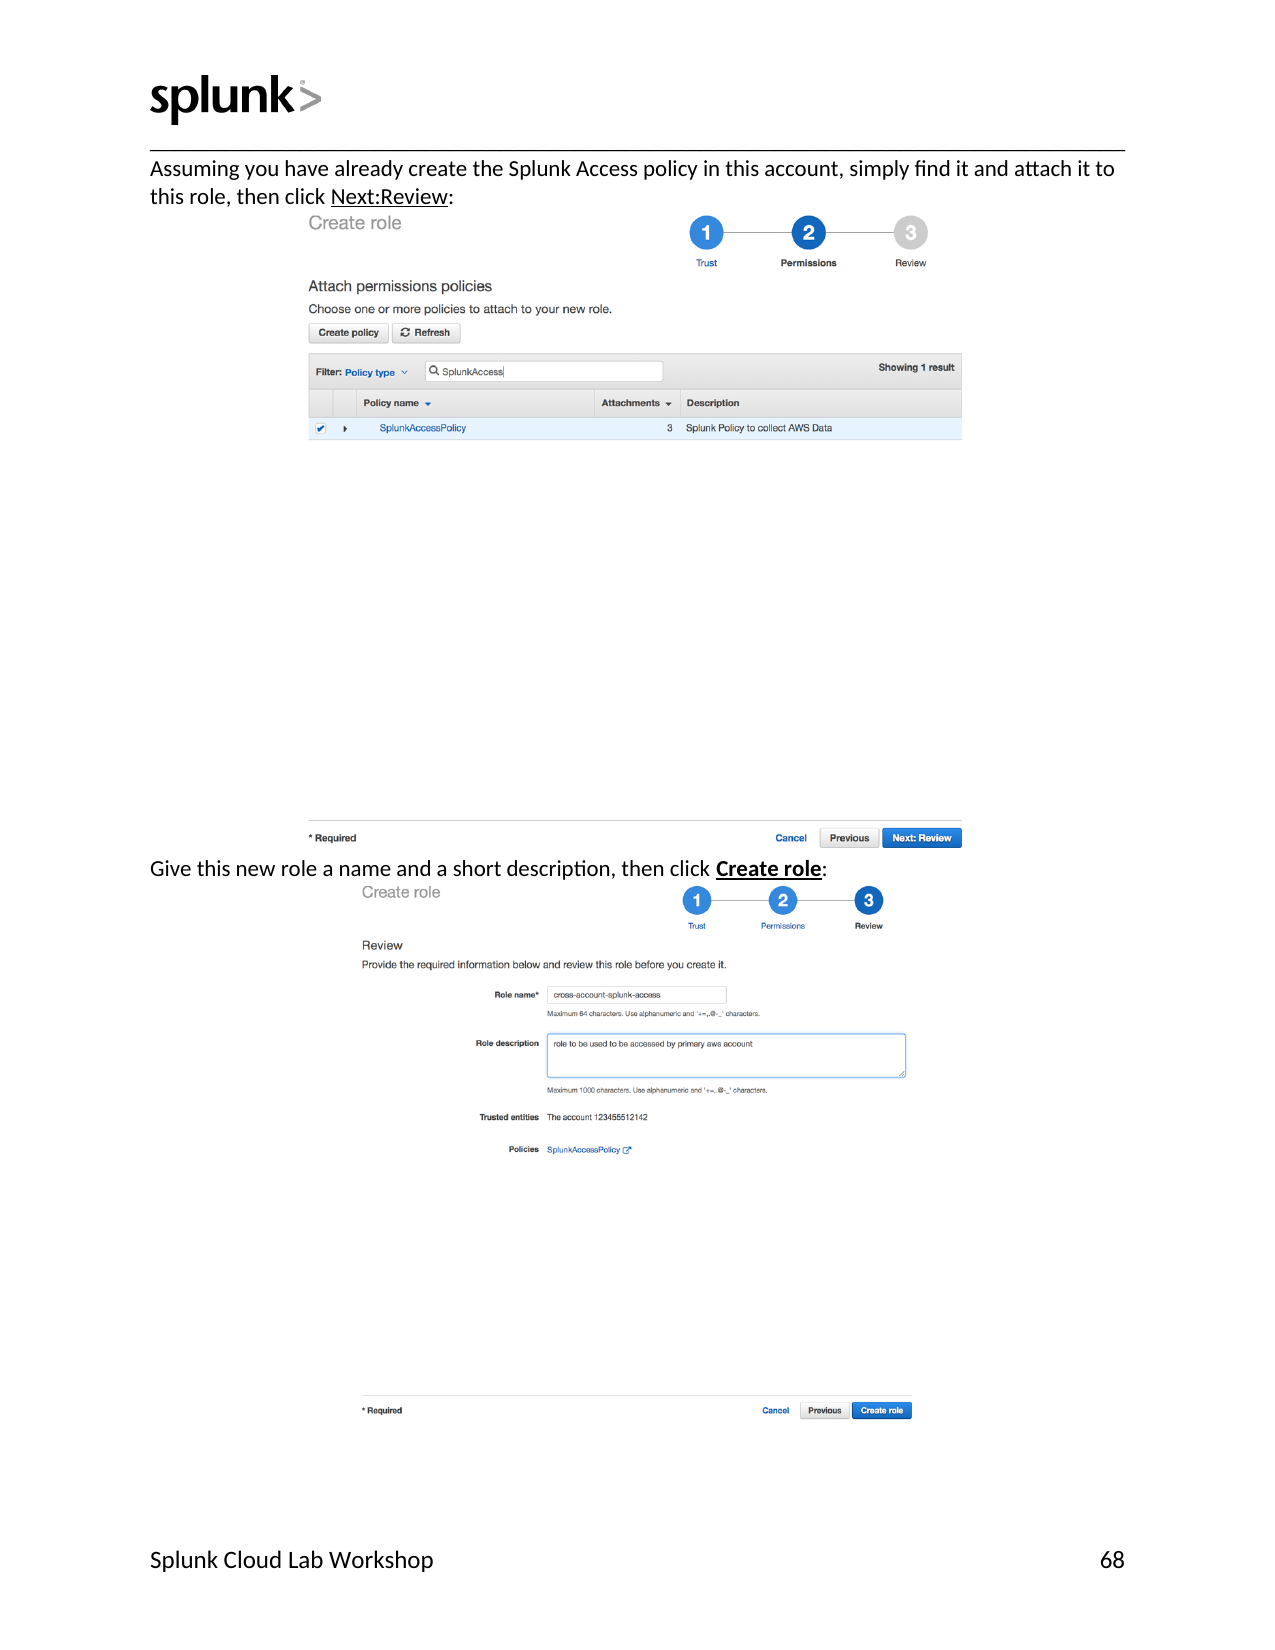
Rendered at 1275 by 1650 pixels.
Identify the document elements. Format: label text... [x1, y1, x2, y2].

text Give this new role a name and a short description, then click Create role: [150, 854, 1125, 882]
text Assuming you have already create the Splunk Access policy in this account, simply find it and attach it to this role, then click Next:Review: [150, 154, 1125, 210]
picture [355, 882, 920, 1424]
picture [150, 75, 321, 125]
picture [305, 209, 970, 854]
